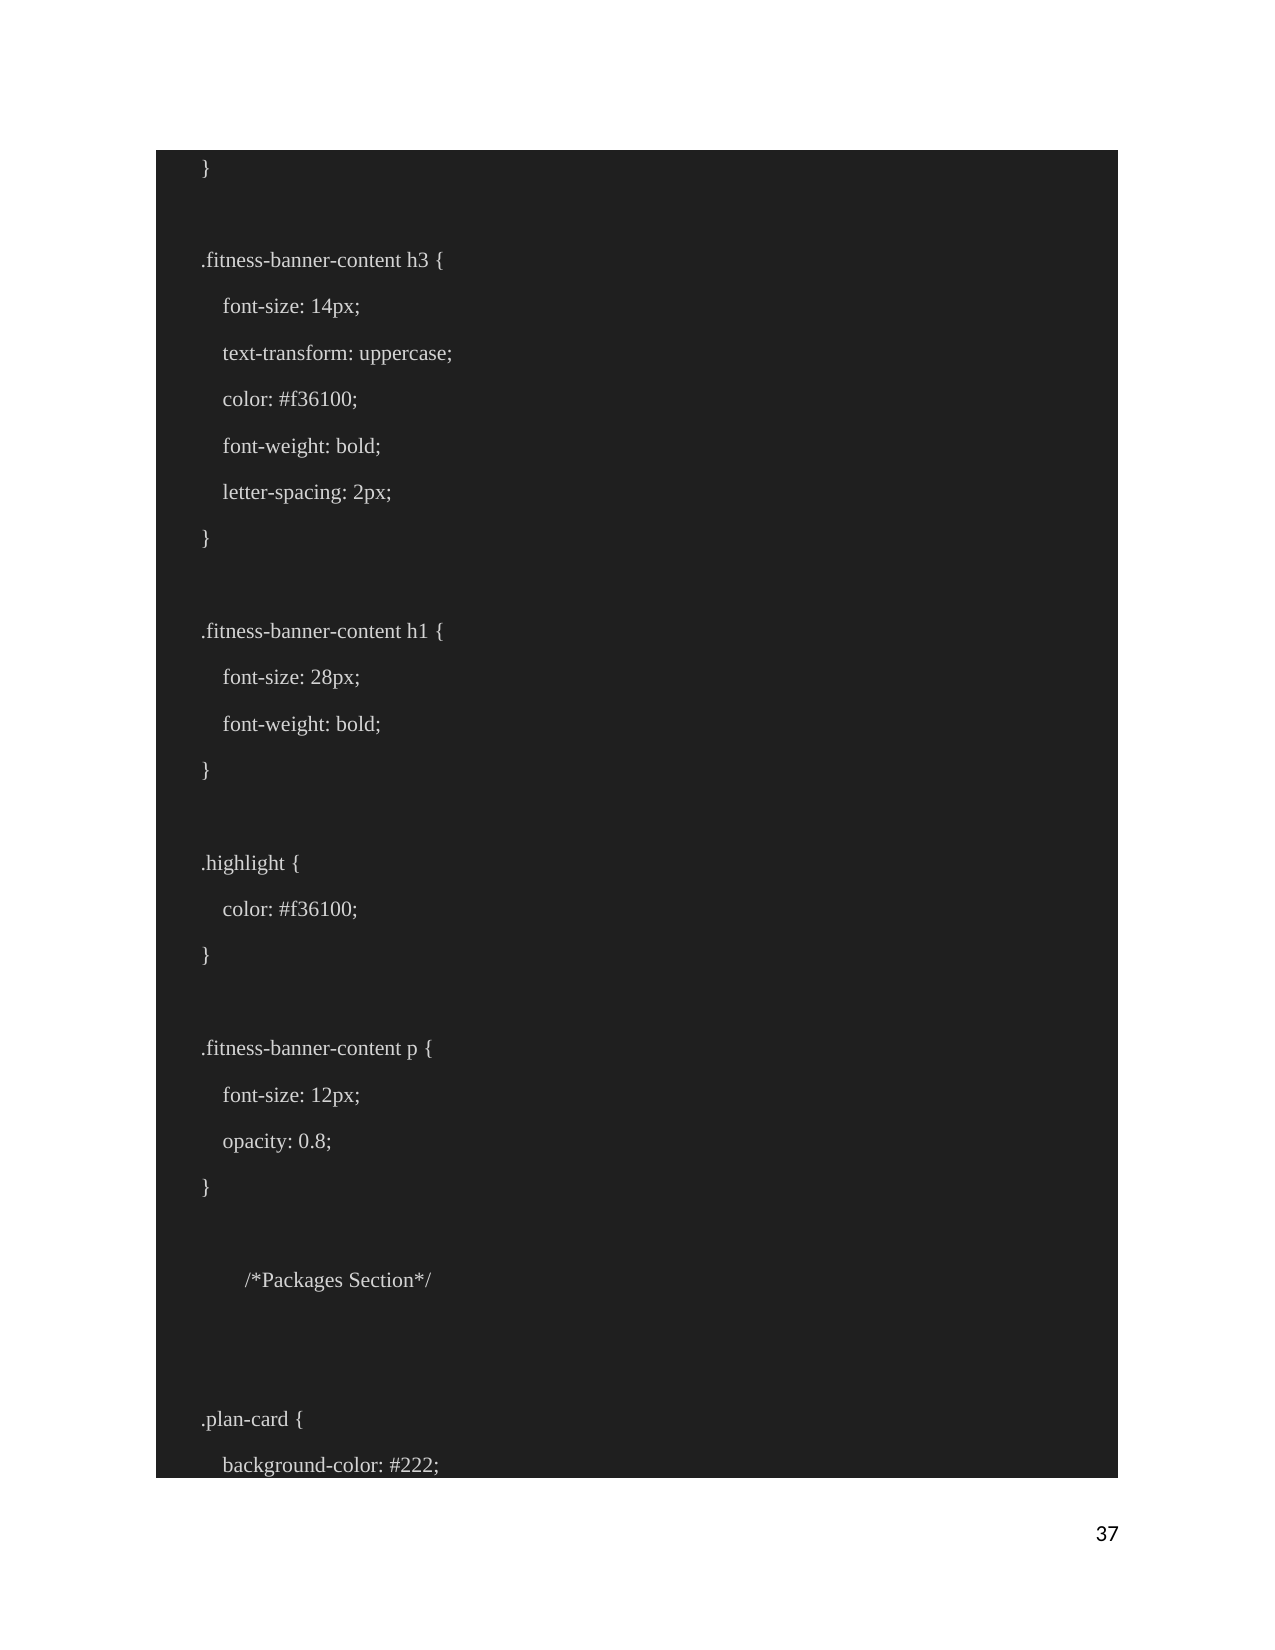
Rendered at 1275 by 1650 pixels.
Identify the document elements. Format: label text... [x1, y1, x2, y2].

text /*Packages Section*/ [156, 1262, 1118, 1292]
text } [156, 938, 1118, 968]
text .fitness-banner-content p { [156, 1031, 1118, 1060]
text font-weight: bold; [156, 706, 1118, 736]
text letter-spacing: 2px; [156, 474, 1118, 504]
text } [156, 150, 1118, 180]
text font-size: 28px; [156, 660, 1118, 689]
text color: #f36100; [156, 892, 1118, 921]
text opacity: 0.8; [156, 1123, 1118, 1153]
text .plan-card { [156, 1402, 1118, 1431]
text font-size: 12px; [156, 1077, 1118, 1107]
text .fitness-banner-content h3 { [156, 243, 1118, 272]
text .highlight { [156, 845, 1118, 875]
text font-size: 14px; [156, 289, 1118, 319]
text text-transform: uppercase; [156, 335, 1118, 365]
text } [156, 1170, 1118, 1199]
text } [156, 521, 1118, 551]
text } [156, 753, 1118, 782]
text background-color: #222; [156, 1448, 1118, 1478]
text color: #f36100; [156, 382, 1118, 411]
text .fitness-banner-content h1 { [156, 613, 1118, 643]
text font-weight: bold; [156, 428, 1118, 458]
